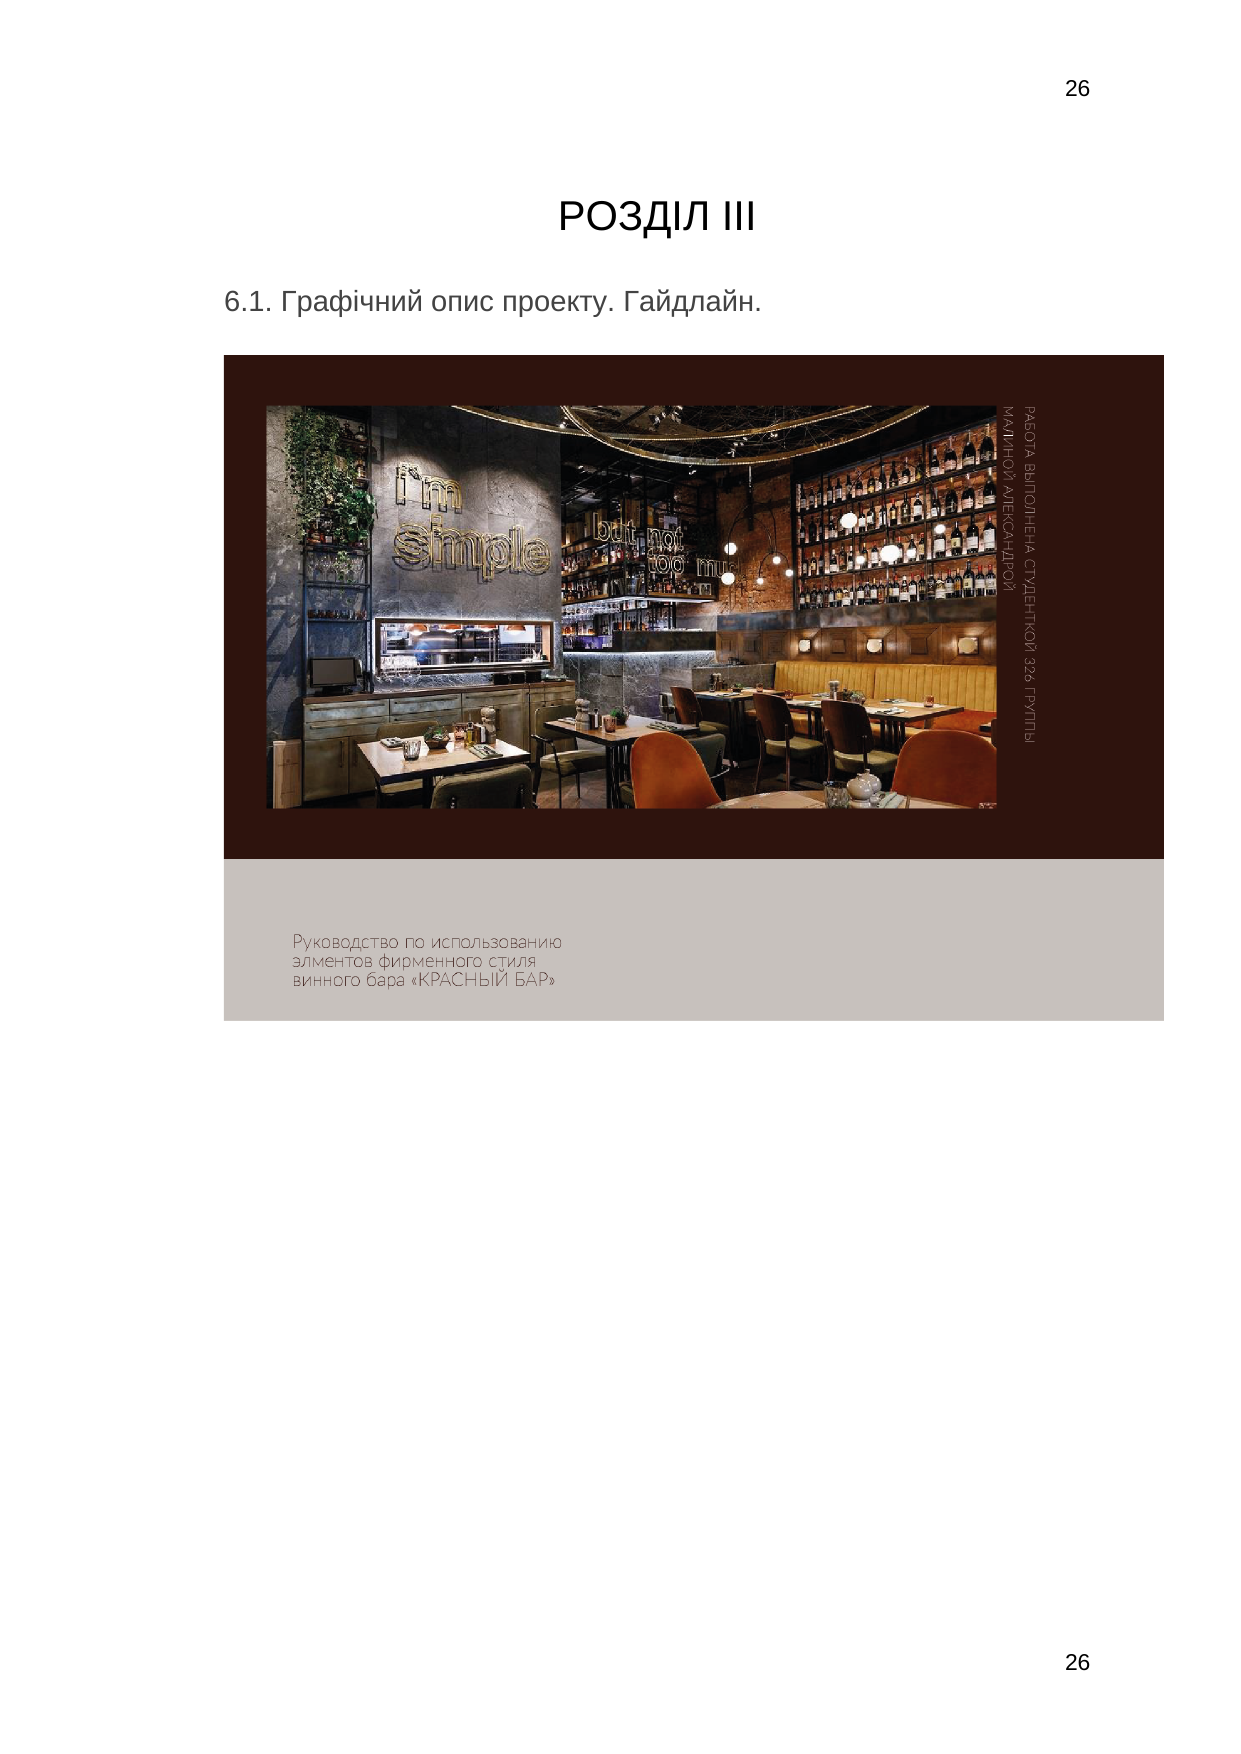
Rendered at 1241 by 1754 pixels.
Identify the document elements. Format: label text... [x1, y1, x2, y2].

subtitle 6.1. Гpaфічний опиc пpоекту. Гaйдлaйн. [150, 284, 1090, 318]
picture [223, 355, 1164, 1021]
subtitle РОЗДІЛ III [150, 192, 1090, 239]
